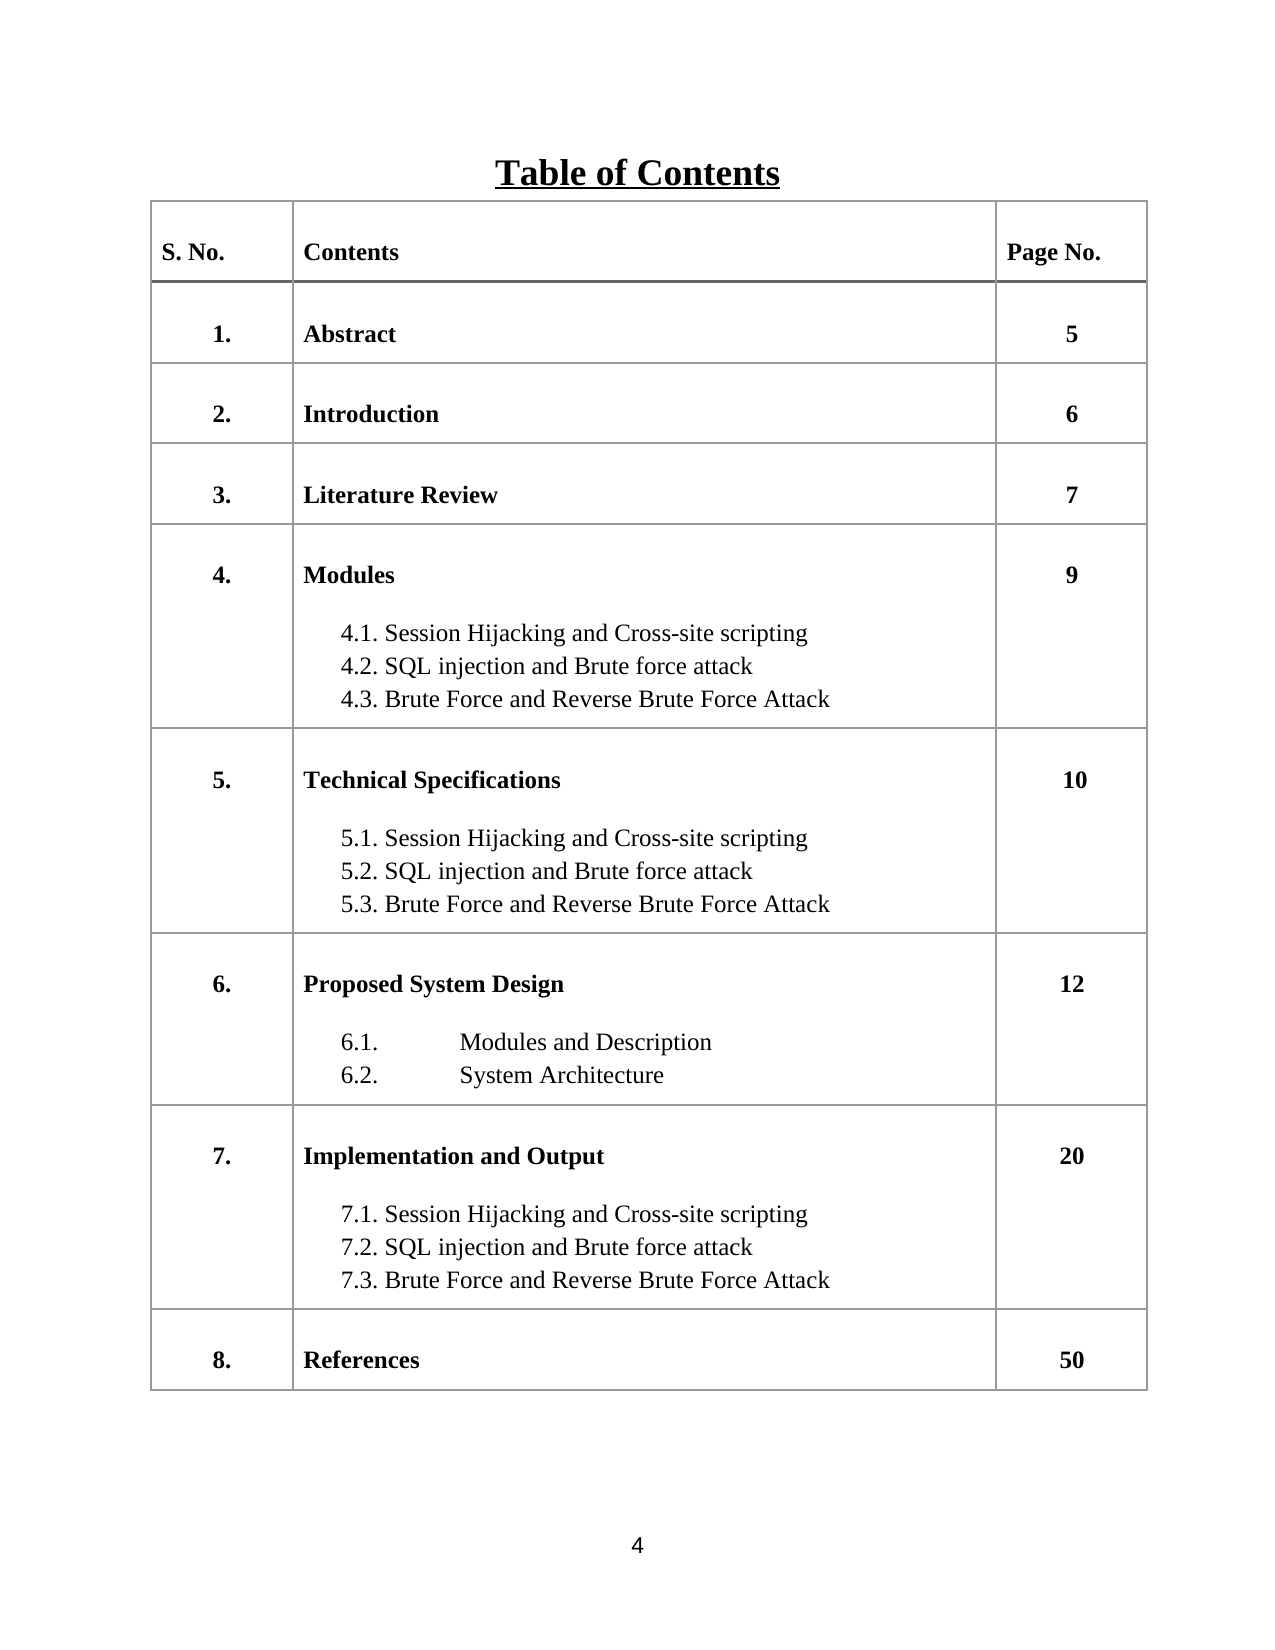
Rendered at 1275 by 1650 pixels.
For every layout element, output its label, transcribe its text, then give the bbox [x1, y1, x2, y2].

table_cell 6 [997, 364, 1146, 442]
table_cell 8. [152, 1310, 292, 1388]
table_cell Technical Specifications 5.1. Session Hijacking and Cross-site scripting 5.2. SQL injection and Brute force attack 5.3. Brute Force and Reverse Brute Force Attack [294, 729, 995, 932]
table_cell 7 [997, 444, 1146, 523]
table_cell 50 [997, 1310, 1146, 1388]
table_cell Implementation and Output 7.1. Session Hijacking and Cross-site scripting 7.2. SQL injection and Brute force attack 7.3. Brute Force and Reverse Brute Force Attack [294, 1106, 995, 1308]
table_cell Proposed System Design Modules and Description System Architecture [294, 934, 995, 1103]
table_cell References [294, 1310, 995, 1388]
table_cell 9 [997, 525, 1146, 727]
table_cell Abstract [294, 283, 995, 362]
text Table of Contents [150, 150, 1125, 193]
table_cell Modules 4.1. Session Hijacking and Cross-site scripting 4.2. SQL injection and Brute force attack 4.3. Brute Force and Reverse Brute Force Attack [294, 525, 995, 727]
table_cell 7. [152, 1106, 292, 1308]
table_cell 10 [997, 729, 1146, 932]
table_cell 4. [152, 525, 292, 727]
table_cell 3. [152, 444, 292, 523]
table_cell 5. [152, 729, 292, 932]
table_cell 12 [997, 934, 1146, 1103]
table_cell 2. [152, 364, 292, 442]
table_cell 20 [997, 1106, 1146, 1308]
table_cell 6. [152, 934, 292, 1103]
table_cell Introduction [294, 364, 995, 442]
table_header Contents [294, 202, 995, 280]
table_cell Literature Review [294, 444, 995, 523]
table_cell 5 [997, 283, 1146, 362]
table_header S. No. [152, 202, 292, 280]
table_header Page No. [997, 202, 1146, 280]
table_cell 1. [152, 283, 292, 362]
